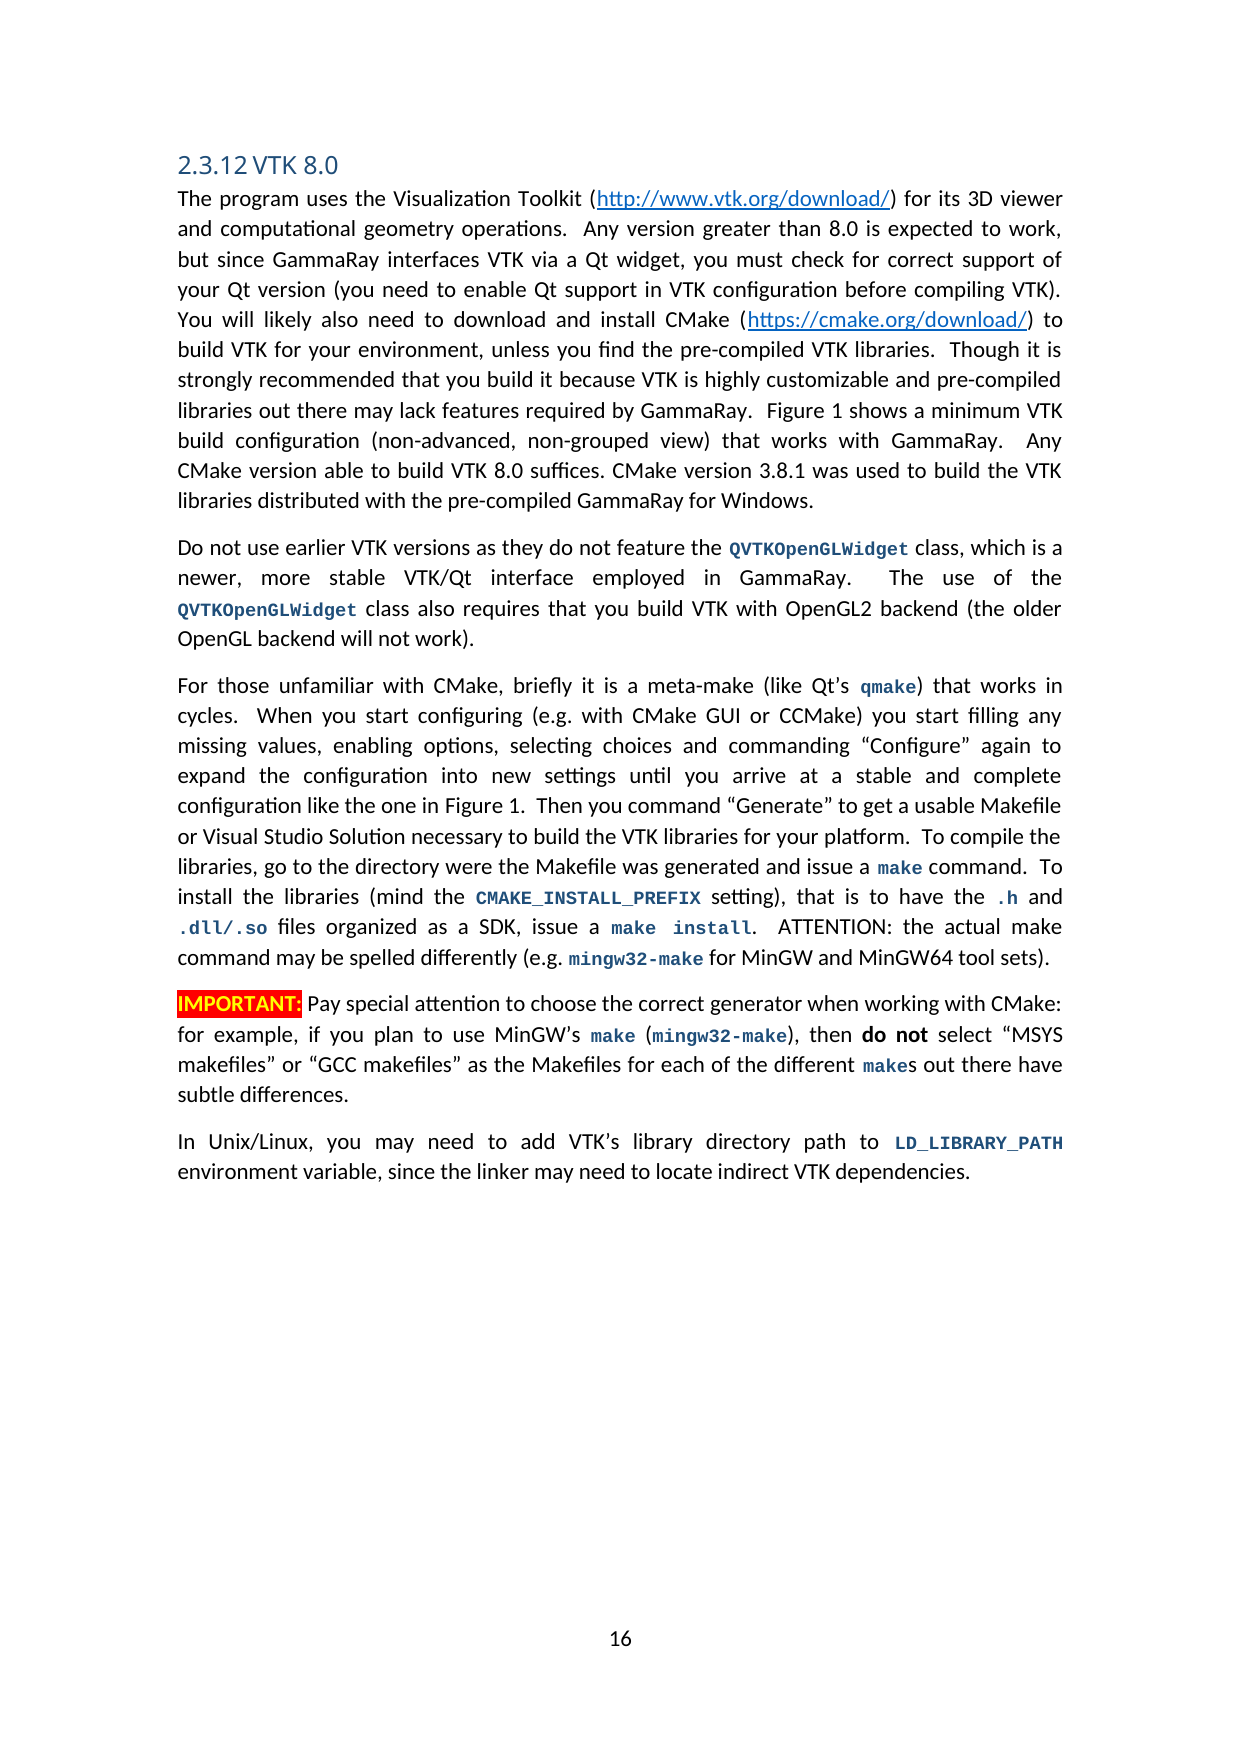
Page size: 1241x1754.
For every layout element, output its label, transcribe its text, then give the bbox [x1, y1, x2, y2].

text For those unfamiliar with CMake, briefly it is a meta-make (like Qt’s qmake) that works in cycles. When you start configuring (e.g. with CMake GUI or CCMake) you start filling any missing values, enabling options, selecting choices and commanding “Configure” again to expand the configuration into new settings until you arrive at a stable and complete configuration like the one in Figure 1. Then you command “Generate” to get a usable Makefile or Visual Studio Solution necessary to build the VTK libraries for your platform. To compile the libraries, go to the directory were the Makefile was generated and issue a make command. To install the libraries (mind the CMAKE_INSTALL_PREFIX setting), that is to have the .h and .dll/.so files organized as a SDK, issue a make install. ATTENTION: the actual make command may be spelled differently (e.g. mingw32-make for MinGW and MinGW64 tool sets). [177, 671, 1063, 971]
text Do not use earlier VTK versions as they do not feature the QVTKOpenGLWidget class, which is a newer, more stable VTK/Qt interface employed in GammaRay. The use of the QVTKOpenGLWidget class also requires that you build VTK with OpenGL2 backend (the older OpenGL backend will not work). [177, 533, 1063, 652]
text The program uses the Visualization Toolkit (http://www.vtk.org/download/) for its 3D viewer and computational geometry operations. Any version greater than 8.0 is expected to work, but since GammaRay interfaces VTK via a Qt widget, you must check for correct support of your Qt version (you need to enable Qt support in VTK configuration before compiling VTK). You will likely also need to download and install CMake (https://cmake.org/download/) to build VTK for your environment, unless you find the pre-compiled VTK libraries. Though it is strongly recommended that you build it because VTK is highly customizable and pre-compiled libraries out there may lack features required by GammaRay. Figure 1 shows a minimum VTK build configuration (non-advanced, non-grouped view) that works with GammaRay. Any CMake version able to build VTK 8.0 suffices. CMake version 3.8.1 was used to build the VTK libraries distributed with the pre-compiled GammaRay for Windows. [177, 184, 1063, 514]
text In Unix/Linux, you may need to add VTK’s library directory path to LD_LIBRARY_PATH environment variable, since the linker may need to locate indirect VTK dependencies. [177, 1127, 1063, 1185]
subtitle VTK 8.0 [177, 148, 1063, 182]
text IMPORTANT: Pay special attention to choose the correct generator when working with CMake: for example, if you plan to use MinGW’s make (mingw32-make), then do not select “MSYS makefiles” or “GCC makefiles” as the Makefiles for each of the different makes out there have subtle differences. [177, 989, 1063, 1108]
